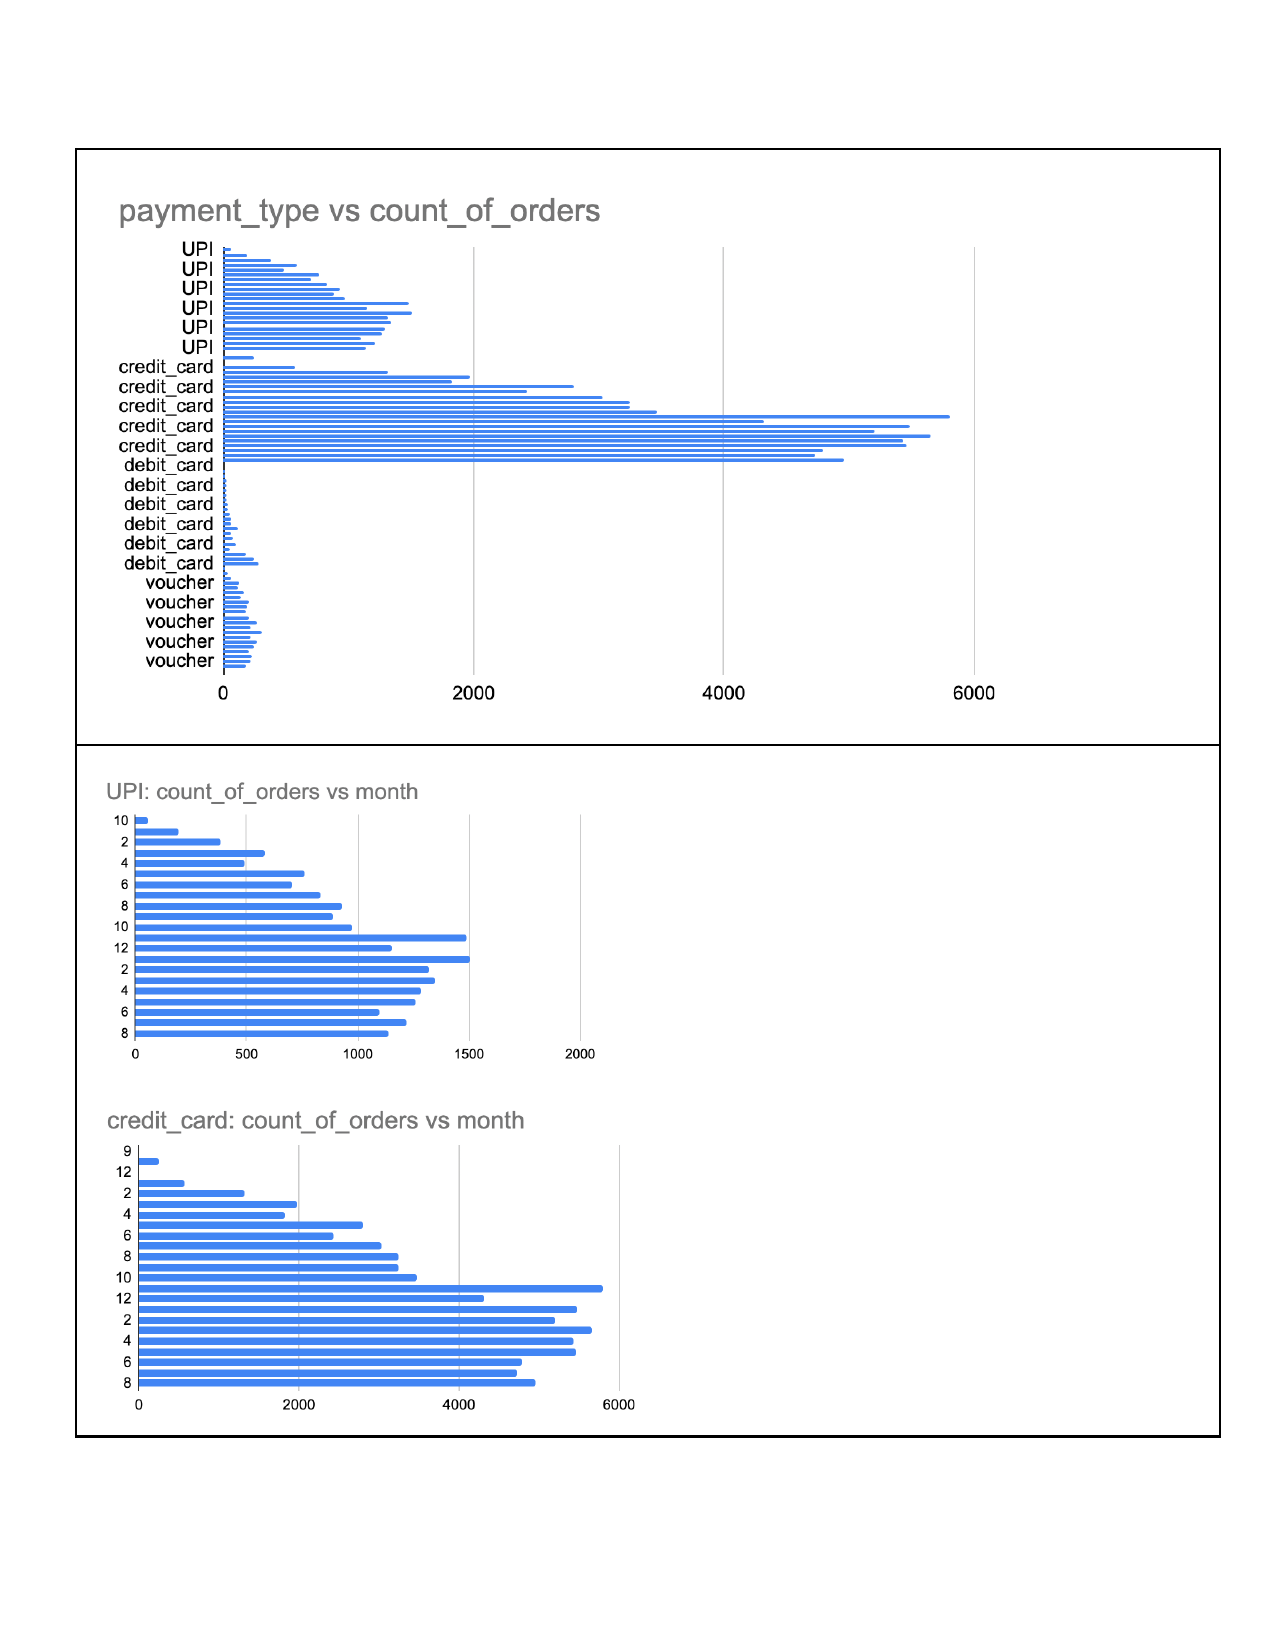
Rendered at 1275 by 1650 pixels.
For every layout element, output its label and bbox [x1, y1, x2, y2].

table_header [77, 150, 1219, 744]
picture [107, 1110, 635, 1410]
table_cell [77, 746, 1219, 1435]
picture [107, 782, 595, 1059]
picture [119, 197, 995, 700]
